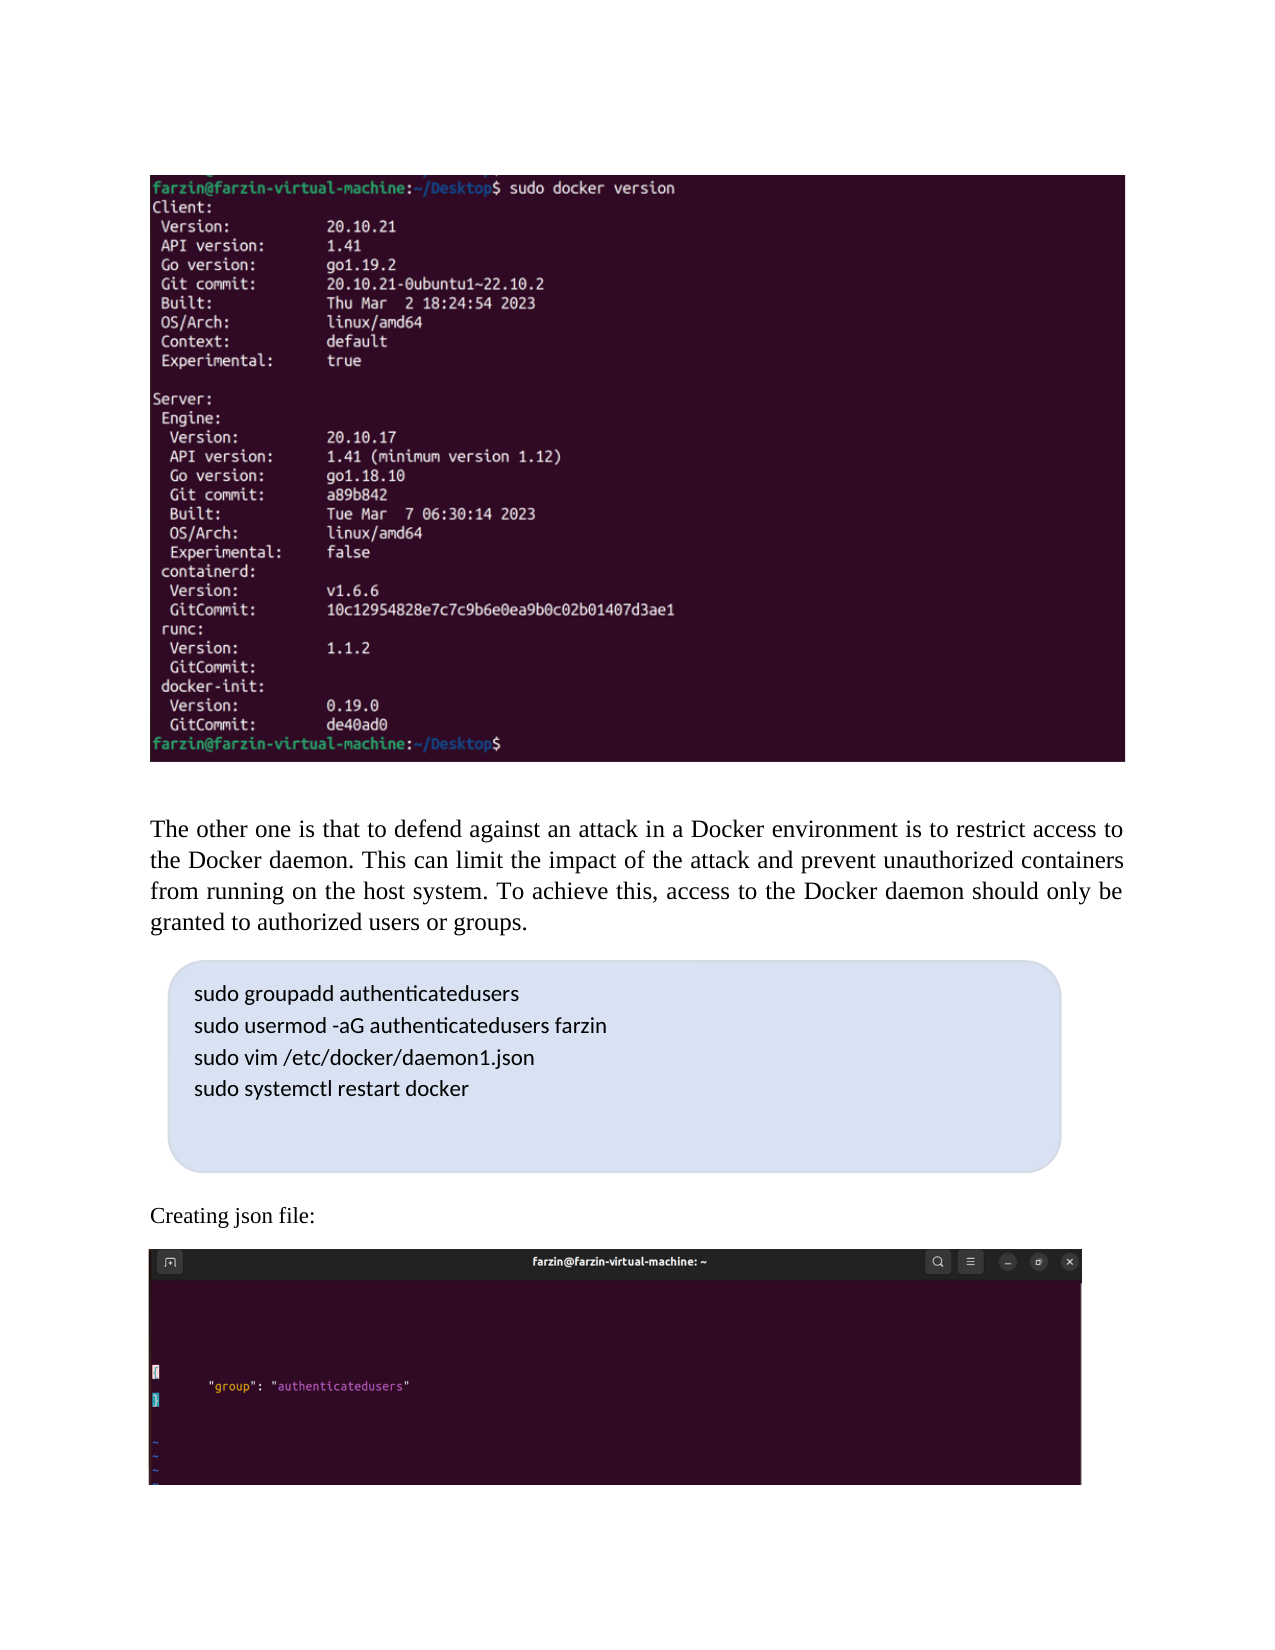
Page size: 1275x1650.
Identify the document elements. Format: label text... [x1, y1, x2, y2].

text Creating json file: [150, 1202, 1125, 1229]
text The other one is that to defend against an attack in a Docker environment is to restrict access to the Docker daemon. This can limit the impact of the attack and prevent unauthorized containers from running on the host system. To achieve this, access to the Docker daemon should only be granted to authorized users or groups. [150, 814, 1125, 936]
picture [150, 175, 1125, 763]
picture [148, 1249, 1082, 1485]
